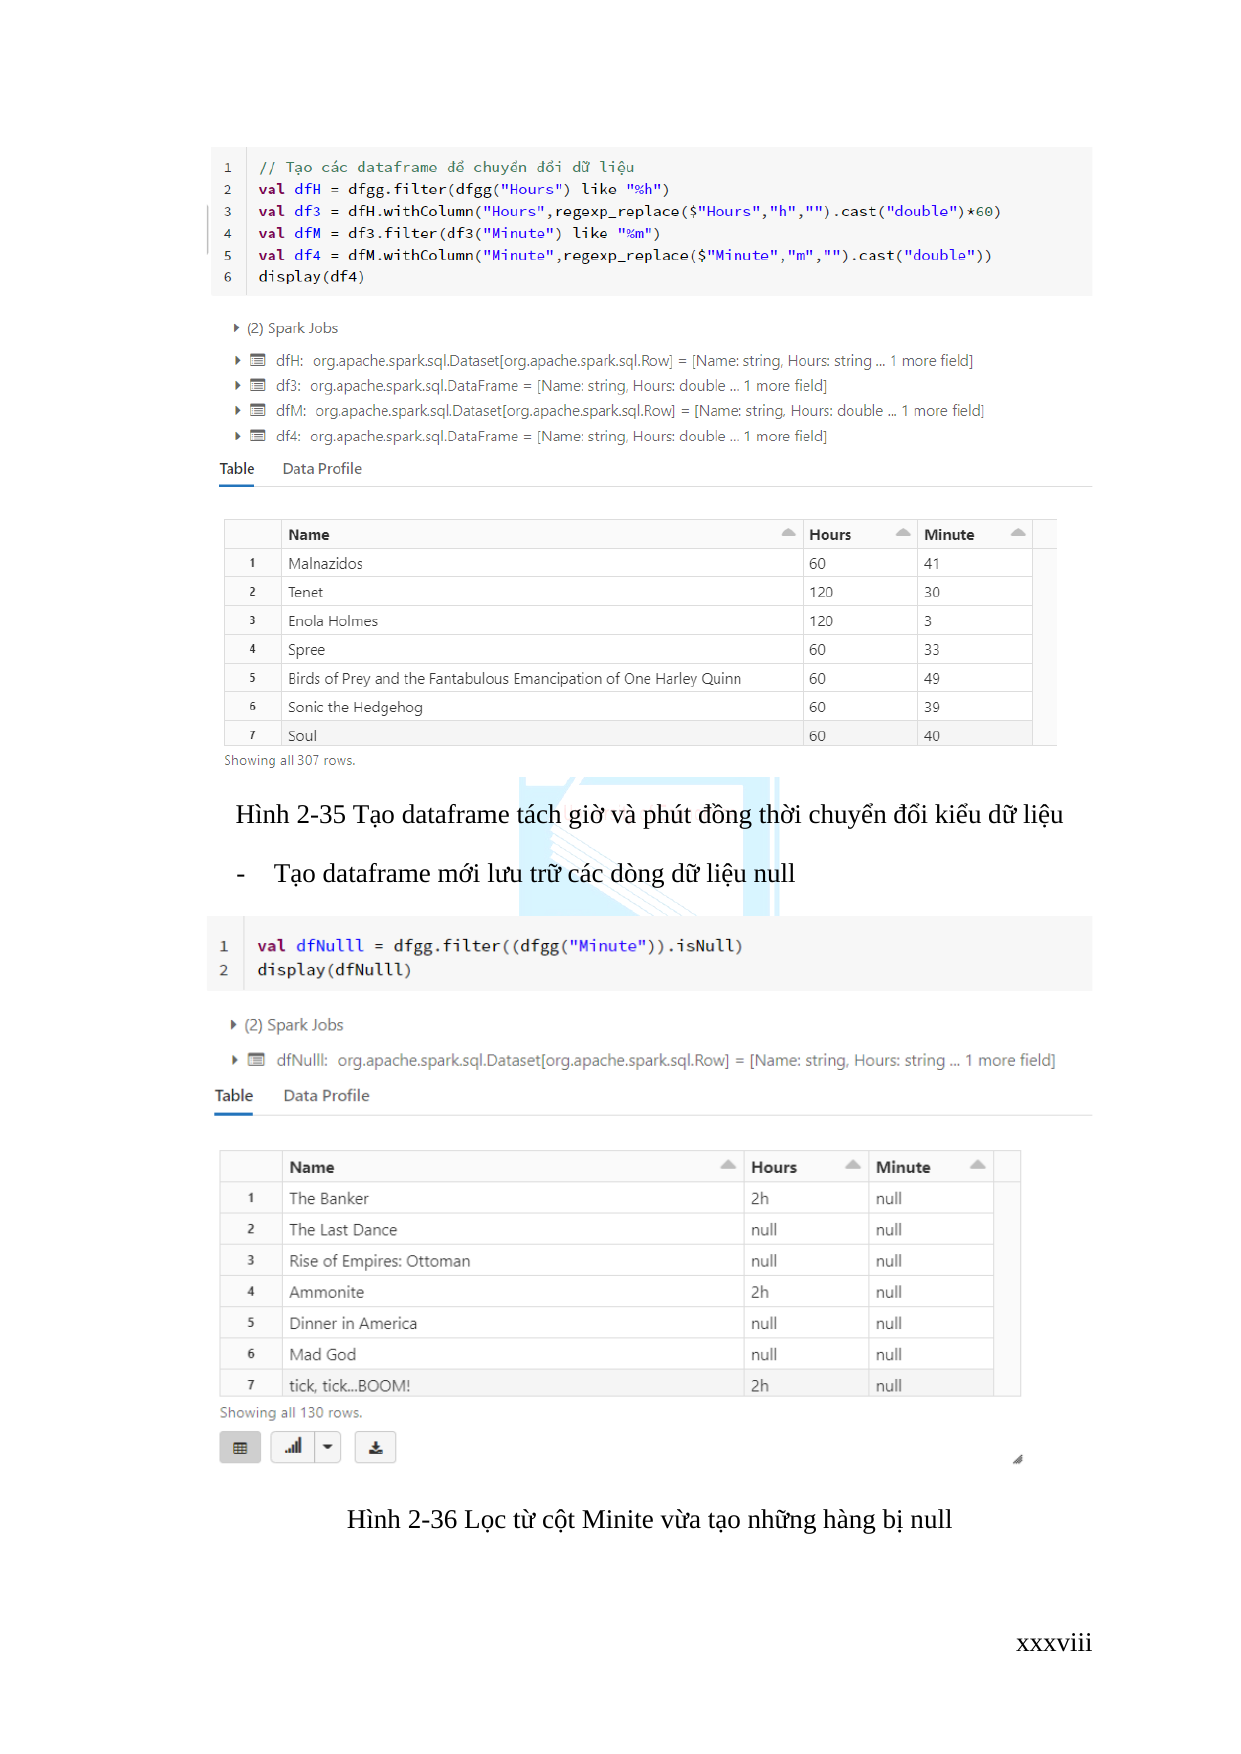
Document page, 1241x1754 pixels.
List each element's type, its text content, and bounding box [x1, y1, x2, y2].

picture [206, 147, 1093, 777]
text Tạo dataframe mới lưu trữ các dòng dữ liệu null [236, 857, 1092, 888]
picture [206, 916, 1093, 1482]
